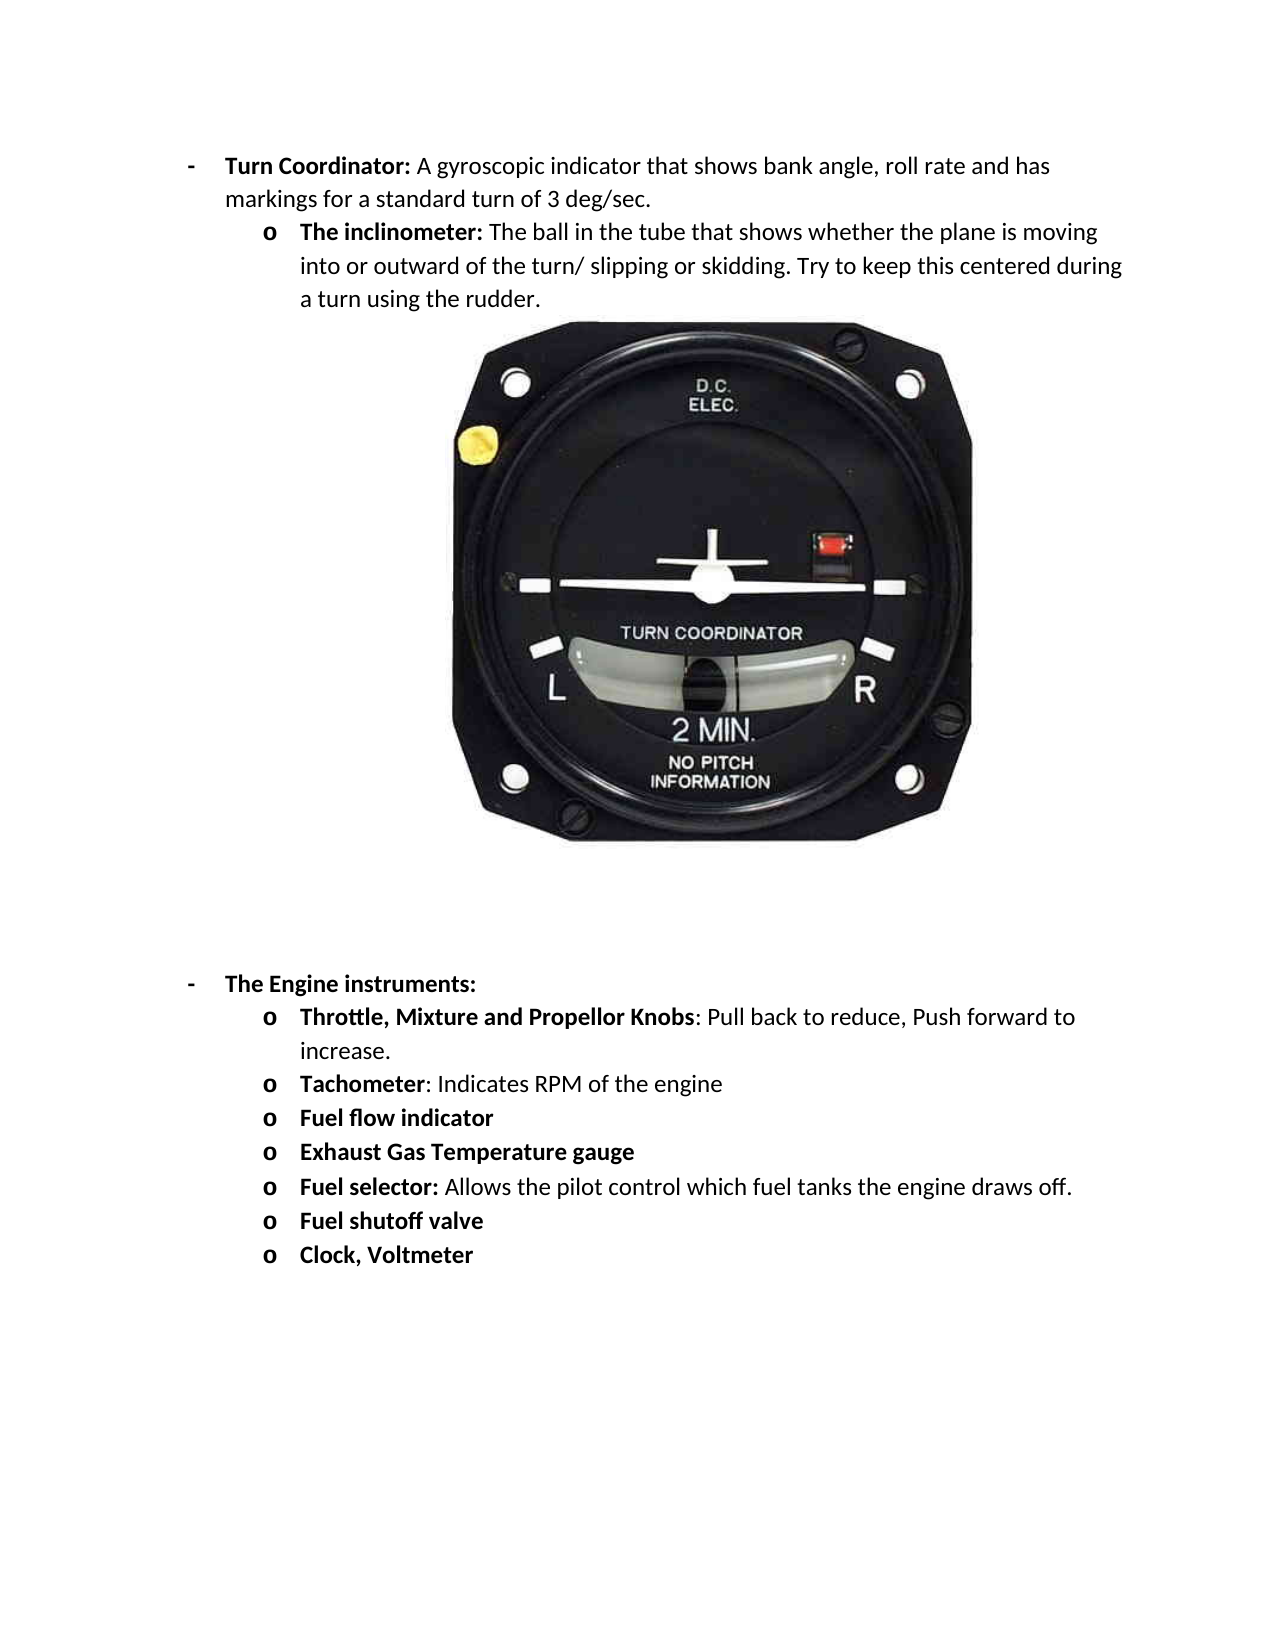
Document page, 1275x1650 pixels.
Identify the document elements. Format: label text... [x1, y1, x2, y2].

list Fuel shutoff valve [262, 1205, 1125, 1237]
list Fuel selector: Allows the pilot control which fuel tanks the engine draws off. [262, 1171, 1125, 1203]
list Exhaust Gas Temperature gauge [262, 1137, 1125, 1168]
list Tachometer: Indicates RPM of the engine [262, 1068, 1125, 1100]
list Clock, Voltmeter [262, 1239, 1125, 1271]
list The inclinometer: The ball in the tube that shows whether the plane is moving into or outward of the turn/ slipping or skidding. Try to keep this centered during a turn using the rudder. [262, 216, 1125, 313]
list Turn Coordinator: A gyroscopic indicator that shows bank angle, roll rate and has markings for a standard turn of 3 deg/sec. [187, 150, 1125, 213]
picture [445, 315, 980, 850]
list The Engine instruments: [187, 968, 1125, 998]
list Throttle, Mixture and Propellor Knobs: Pull back to reduce, Push forward to increase. [262, 1001, 1125, 1066]
list Fuel flow indicator [262, 1102, 1125, 1134]
